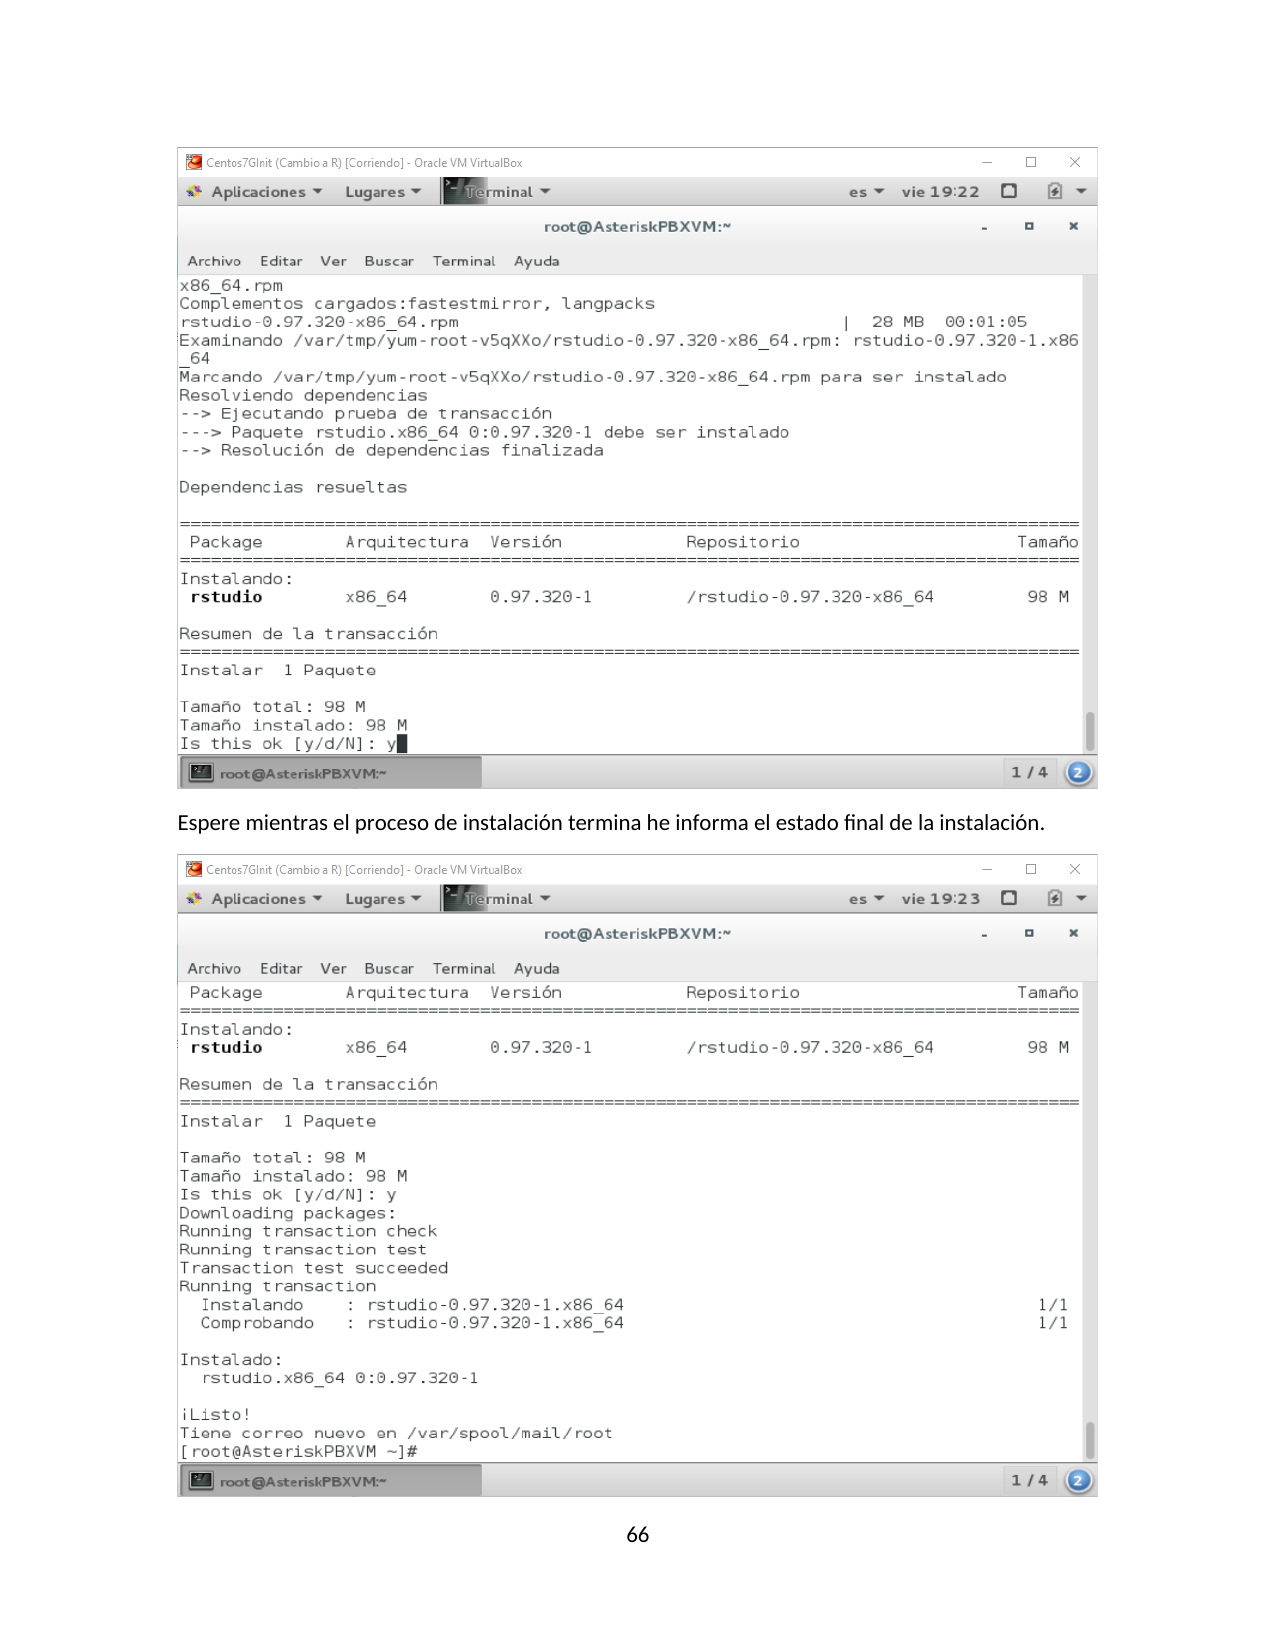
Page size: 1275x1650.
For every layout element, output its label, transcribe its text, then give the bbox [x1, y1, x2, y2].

text Espere mientras el proceso de instalación termina he informa el estado final de la instalación. [177, 808, 1098, 836]
picture [177, 854, 1098, 1497]
picture [177, 147, 1098, 789]
